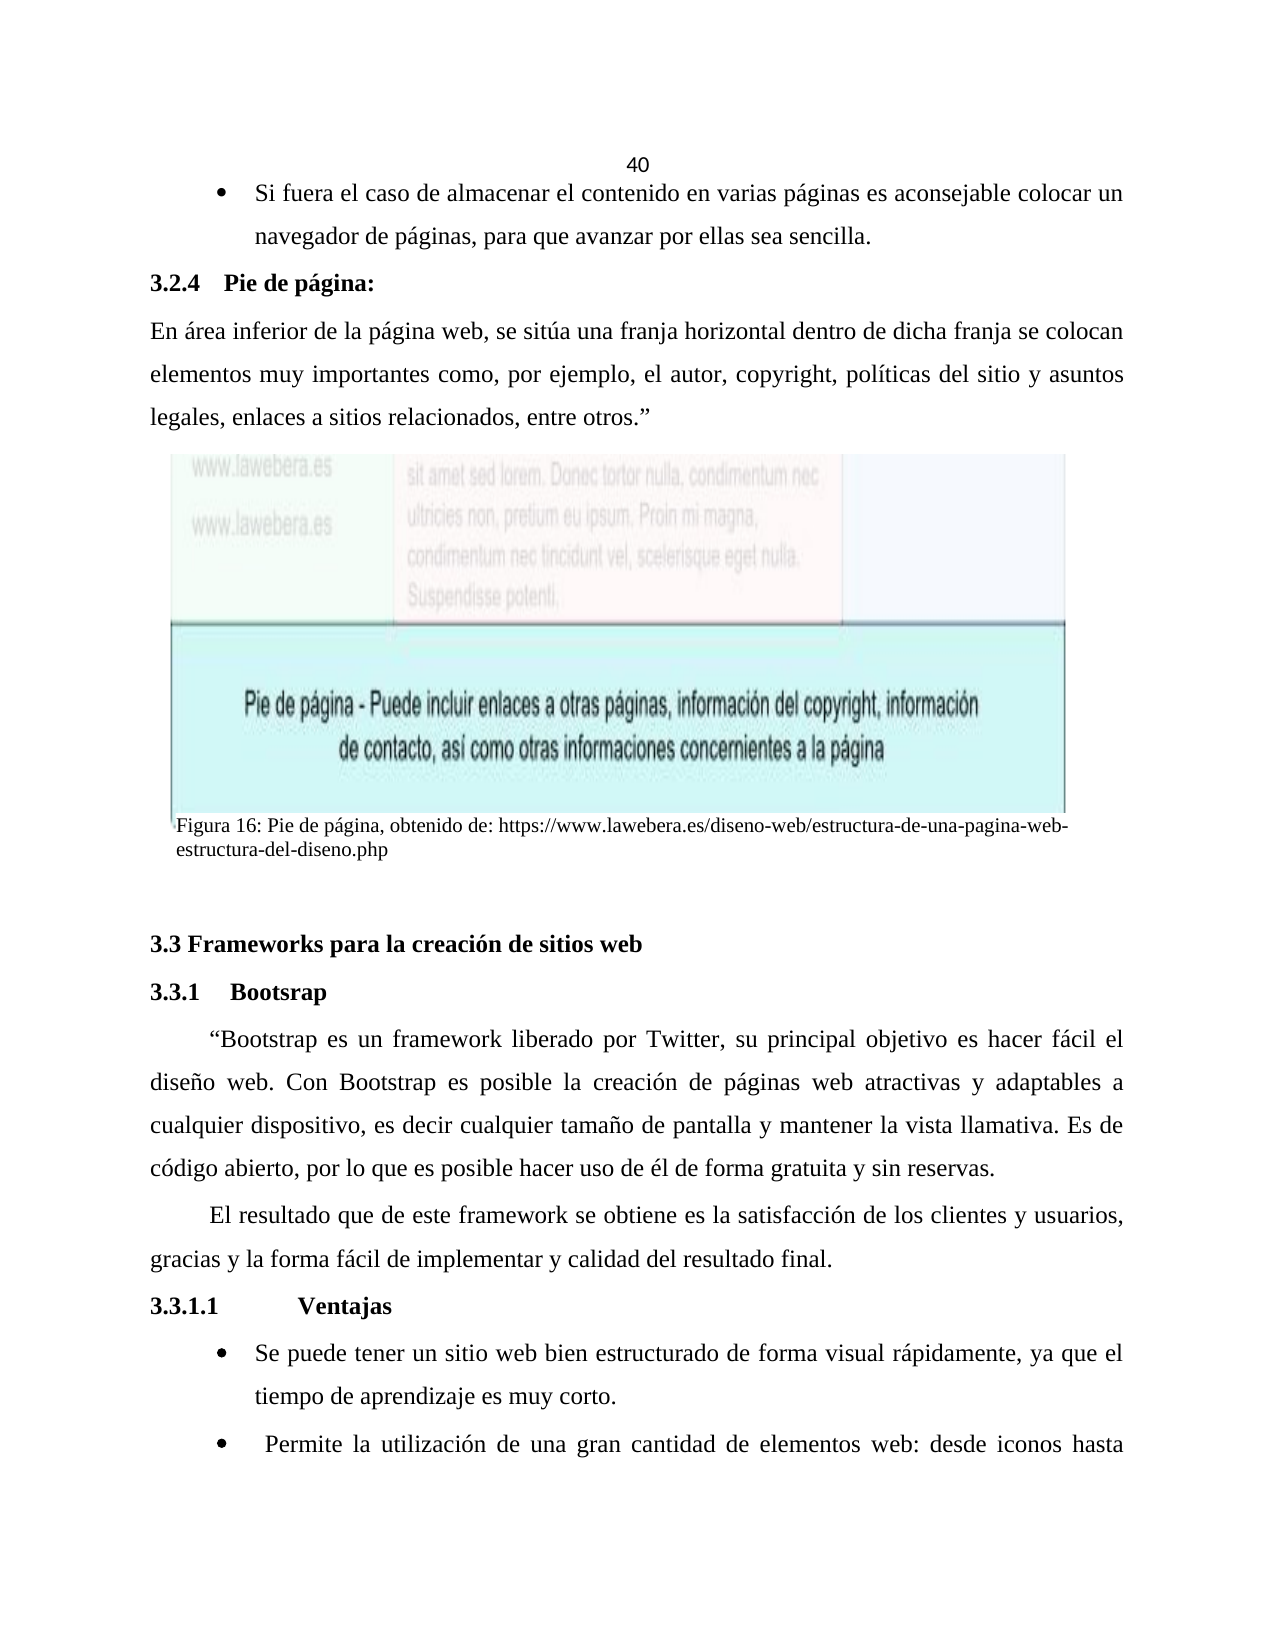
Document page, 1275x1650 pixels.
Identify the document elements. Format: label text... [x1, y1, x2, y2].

text El resultado que de este framework se obtiene es la satisfacción de los clientes y usuarios, gracias y la forma fácil de implementar y calidad del resultado final. [150, 1201, 1125, 1272]
subtitle 3.3.1 Bootsrap [150, 977, 1125, 1005]
subtitle 3.2.4 Pie de página: [150, 268, 1125, 297]
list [217, 1429, 1125, 1457]
list Si fuera el caso de almacenar el contenido en varias páginas es aconsejable colocar un navegador de páginas, para que avanzar por ellas sea sencilla. [217, 178, 1125, 250]
list Se puede tener un sitio web bien estructurado de forma visual rápidamente, ya que el tiempo de aprendizaje es muy corto. [217, 1338, 1125, 1410]
picture [150, 454, 1091, 882]
text “Bootstrap es un framework liberado por Twitter, su principal objetivo es hacer fácil el diseño web. Con Bootstrap es posible la creación de páginas web atractivas y adaptables a cualquier dispositivo, es decir cualquier tamaño de pantalla y mantener la vista llamativa. Es de código abierto, por lo que es posible hacer uso de él de forma gratuita y sin reservas. [150, 1024, 1125, 1182]
subtitle 3.3.1.1 Ventajas [150, 1291, 1125, 1320]
text En área inferior de la página web, se sitúa una franja horizontal dentro de dicha franja se colocan elementos muy importantes como, por ejemplo, el autor, copyright, políticas del sitio y asuntos legales, enlaces a sitios relacionados, entre otros.” [150, 316, 1125, 431]
